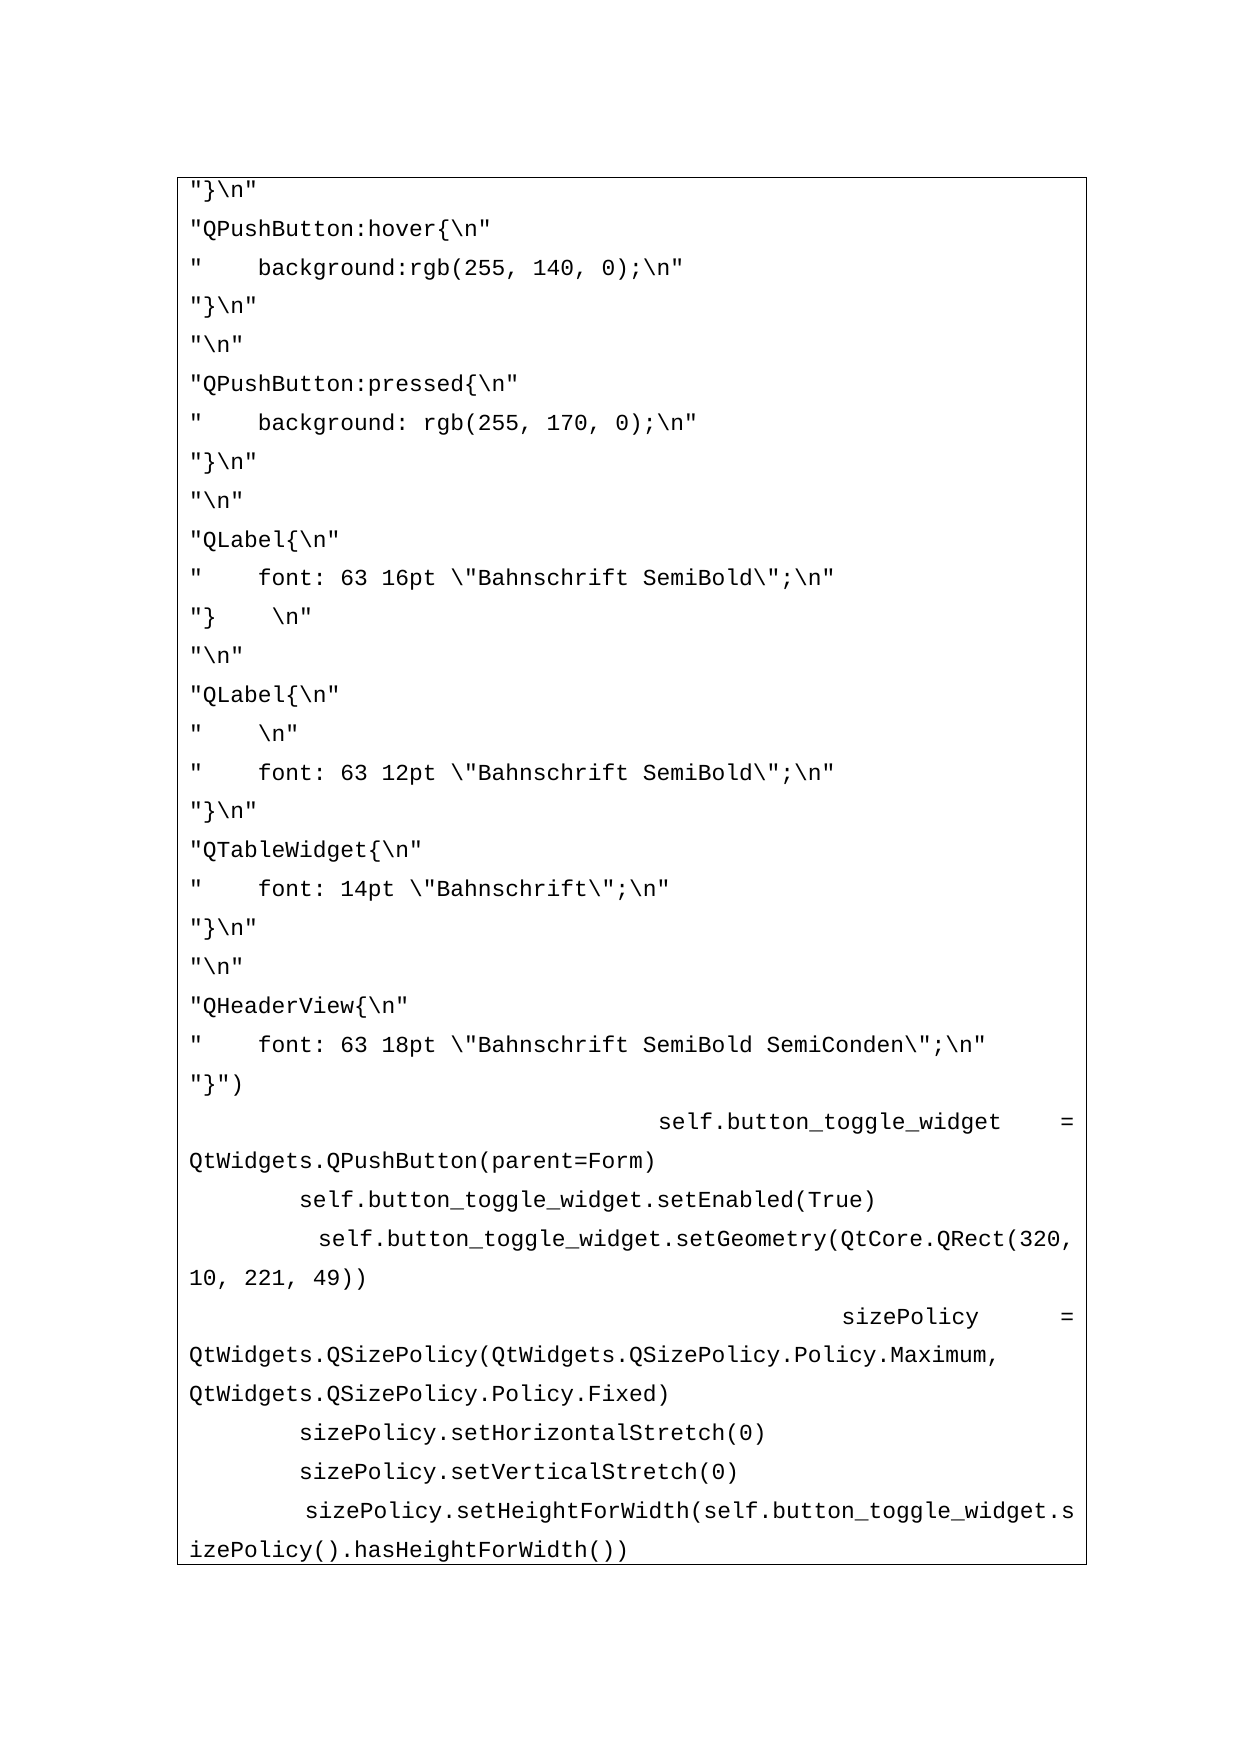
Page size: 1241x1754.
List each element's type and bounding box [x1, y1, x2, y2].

table_header [178, 178, 1086, 1564]
